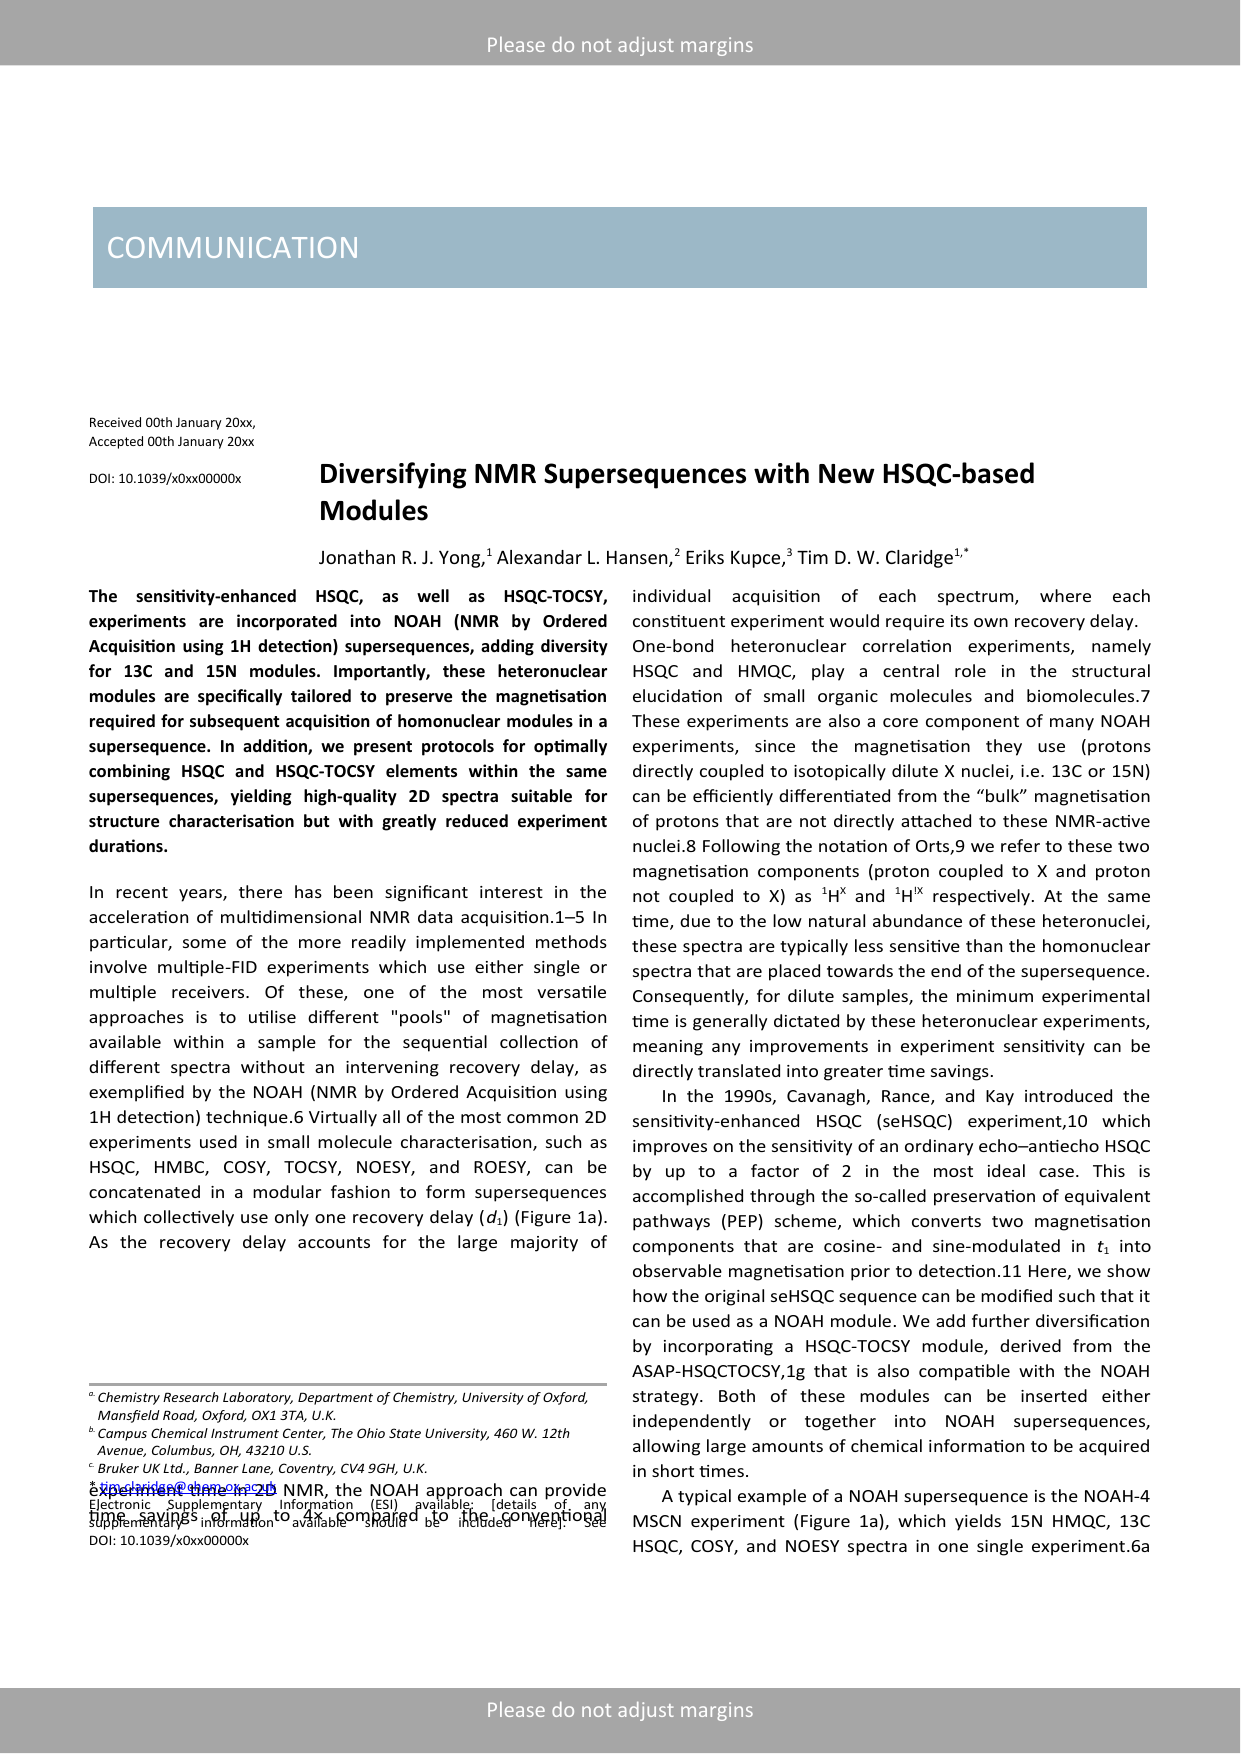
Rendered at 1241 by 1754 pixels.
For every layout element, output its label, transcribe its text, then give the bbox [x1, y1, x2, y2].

text In the 1990s, Cavanagh, Rance, and Kay introduced the sensitivity-enhanced HSQC (seHSQC) experiment,10 which improves on the sensitivity of an ordinary echo–antiecho HSQC by up to a factor of 2 in the most ideal case. This is accomplished through the so-called preservation of equivalent pathways (PEP) scheme, which converts two magnetisation components that are cosine- and sine-modulated in t1 into observable magnetisation prior to detection.11 Here, we show how the original seHSQC sequence can be modified such that it can be used as a NOAH module. We add further diversification by incorporating a HSQC-TOCSY module, derived from the ASAP-HSQCTOCSY,1g that is also compatible with the NOAH strategy. Both of these modules can be inserted either independently or together into NOAH supersequences, allowing large amounts of chemical information to be acquired in short times. [632, 1082, 1152, 1482]
text The sensitivity-enhanced HSQC, as well as HSQC-TOCSY, experiments are incorporated into NOAH (NMR by Ordered Acquisition using 1H detection) supersequences, adding diversity for 13C and 15N modules. Importantly, these heteronuclear modules are specifically tailored to preserve the magnetisation required for subsequent acquisition of homonuclear modules in a supersequence. In addition, we present protocols for optimally combining HSQC and HSQC-TOCSY elements within the same supersequences, yielding high-quality 2D spectra suitable for structure characterisation but with greatly reduced experiment durations. [89, 582, 608, 857]
text In recent years, there has been significant interest in the acceleration of multidimensional NMR data acquisition.1–5 In particular, some of the more readily implemented methods involve multiple-FID experiments which use either single or multiple receivers. Of these, one of the most versatile approaches is to utilise different "pools" of magnetisation available within a sample for the sequential collection of different spectra without an intervening recovery delay, as exemplified by the NOAH (NMR by Ordered Acquisition using 1H detection) technique.6 Virtually all of the most common 2D experiments used in small molecule characterisation, such as HSQC, HMBC, COSY, TOCSY, NOESY, and ROESY, can be concatenated in a modular fashion to form supersequences which collectively use only one recovery delay (d1) (Figure 1a). As the recovery delay accounts for the large majority of experiment time in 2D NMR, the NOAH approach can provide time savings of up to 4× compared to the conventional individual acquisition of each spectrum, where each constituent experiment would require its own recovery delay. [89, 878, 608, 1527]
text One-bond heteronuclear correlation experiments, namely HSQC and HMQC, play a central role in the structural elucidation of small organic molecules and biomolecules.7 These experiments are also a core component of many NOAH experiments, since the magnetisation they use (protons directly coupled to isotopically dilute X nuclei, i.e. 13C or 15N) can be efficiently differentiated from the “bulk” magnetisation of protons that are not directly attached to these NMR-active nuclei.8 Following the notation of Orts,9 we refer to these two magnetisation components (proton coupled to X and proton not coupled to X) as 1HX and 1H!X respectively. At the same time, due to the low natural abundance of these heteronuclei, these spectra are typically less sensitive than the homonuclear spectra that are placed towards the end of the supersequence. Consequently, for dilute samples, the minimum experimental time is generally dictated by these heteronuclear experiments, meaning any improvements in experiment sensitivity can be directly translated into greater time savings. [632, 632, 1152, 1082]
text Received 00th January 20xx, [89, 413, 295, 431]
text DOI: 10.1039/x0xx00000x [89, 469, 295, 488]
text Accepted 00th January 20xx [89, 431, 295, 450]
title Diversifying NMR Supersequences with New HSQC-based Modules [319, 454, 1152, 528]
text Jonathan R. J. Yong,1 Alexandar L. Hansen,2 Eriks Kupce,3 Tim D. W. Claridge1,* [319, 545, 1152, 570]
